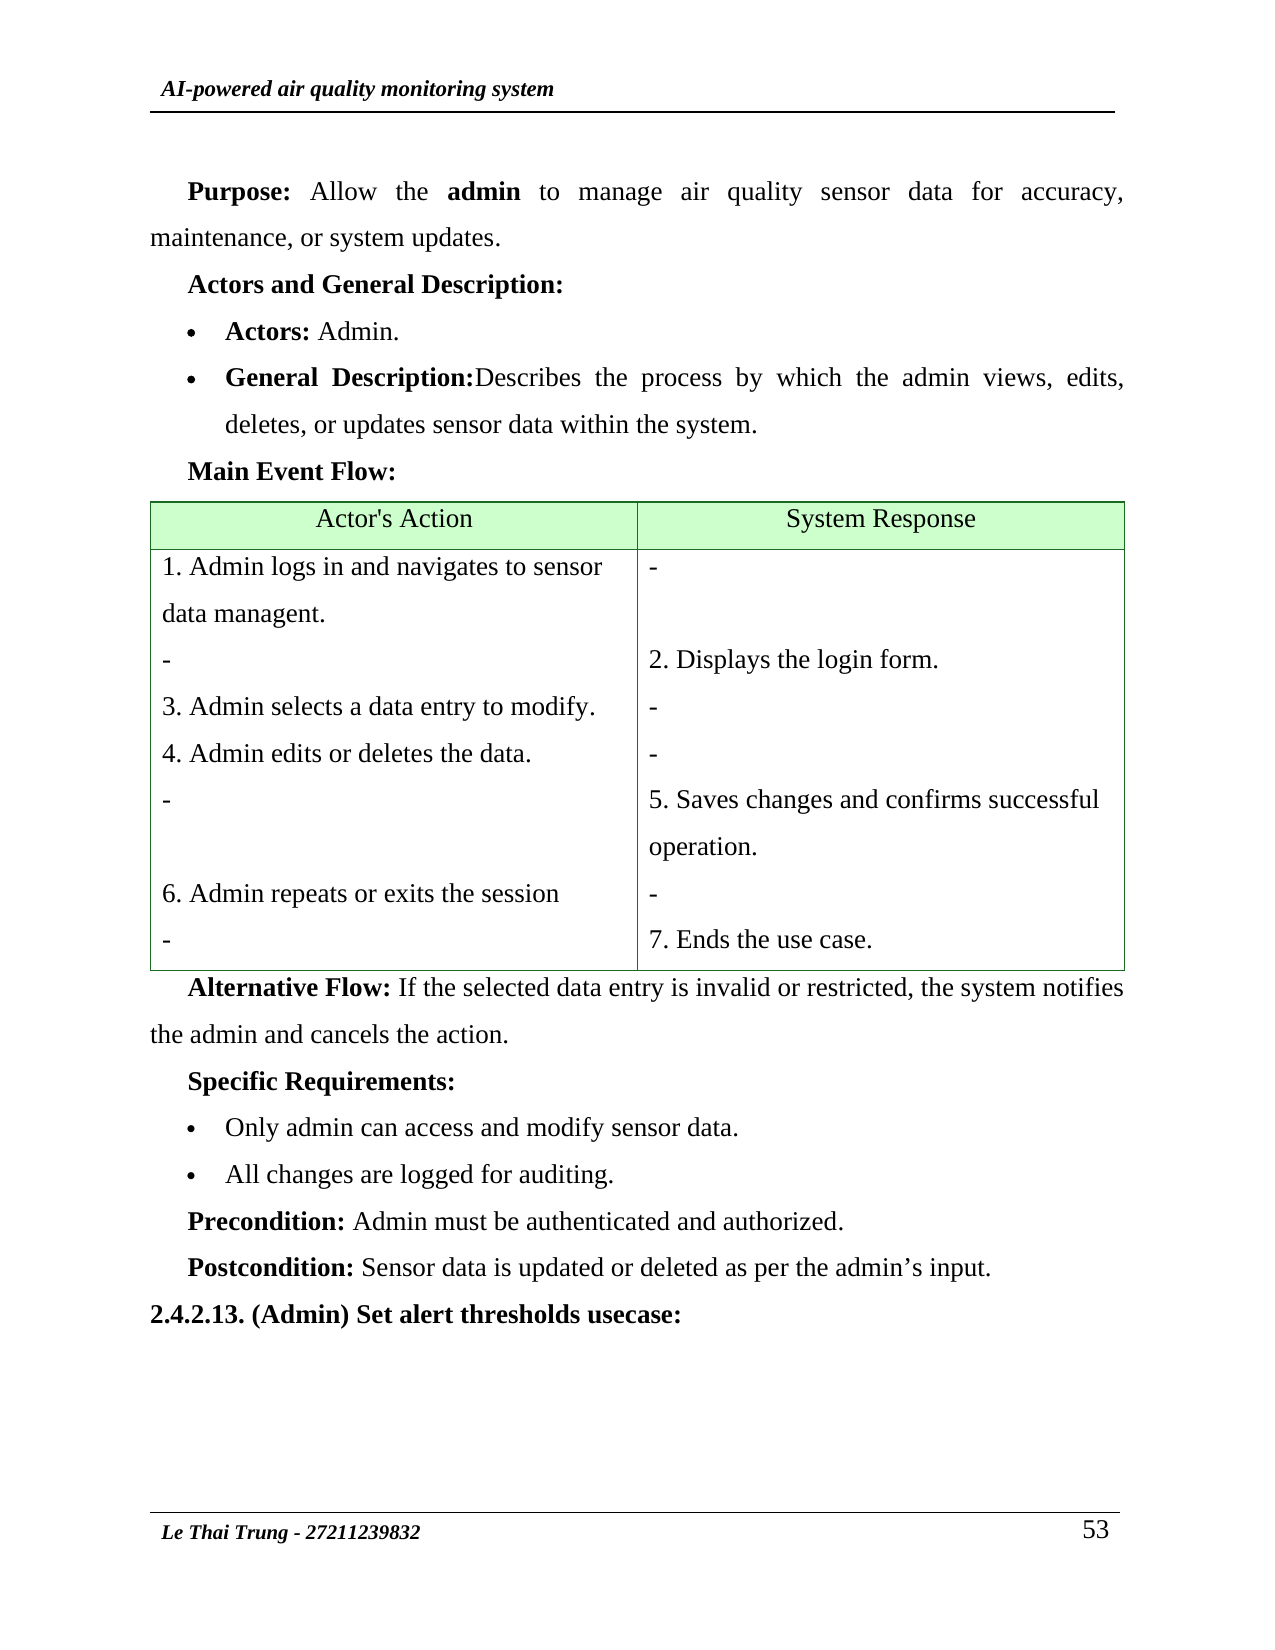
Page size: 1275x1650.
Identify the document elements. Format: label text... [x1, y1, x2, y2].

text Actors and General Description: [150, 268, 1125, 299]
table_cell - 2. Displays the login form. - - 5. Saves changes and confirms successful operation. - 7. Ends the use case. [638, 550, 1124, 970]
list All changes are logged for auditing. [187, 1158, 1125, 1189]
text Main Event Flow: [150, 455, 1125, 486]
text Precondition: Admin must be authenticated and authorized. [150, 1204, 1125, 1236]
table_cell 1. Admin logs in and navigates to sensor data managent. - 3. Admin selects a data entry to modify. 4. Admin edits or deletes the data. - 6. Admin repeats or exits the session - [151, 550, 637, 970]
text Specific Requirements: [150, 1064, 1125, 1096]
text Alternative Flow: If the selected data entry is invalid or restricted, the system notifies the admin and cancels the action. [150, 971, 1125, 1049]
table_header System Response [638, 503, 1124, 549]
text 2.4.2.13. (Admin) Set alert thresholds usecase: [150, 1298, 1125, 1329]
text Postcondition: Sensor data is updated or deleted as per the admin’s input. [150, 1251, 1125, 1282]
table_header Actor's Action [151, 503, 637, 549]
list Only admin can access and modify sensor data. [187, 1111, 1125, 1142]
list Actors: Admin. [187, 315, 1125, 346]
text Purpose: Allow the admin to manage air quality sensor data for accuracy, maintenance, or system updates. [150, 175, 1125, 253]
list General Description:Describes the process by which the admin views, edits, deletes, or updates sensor data within the system. [187, 361, 1125, 439]
